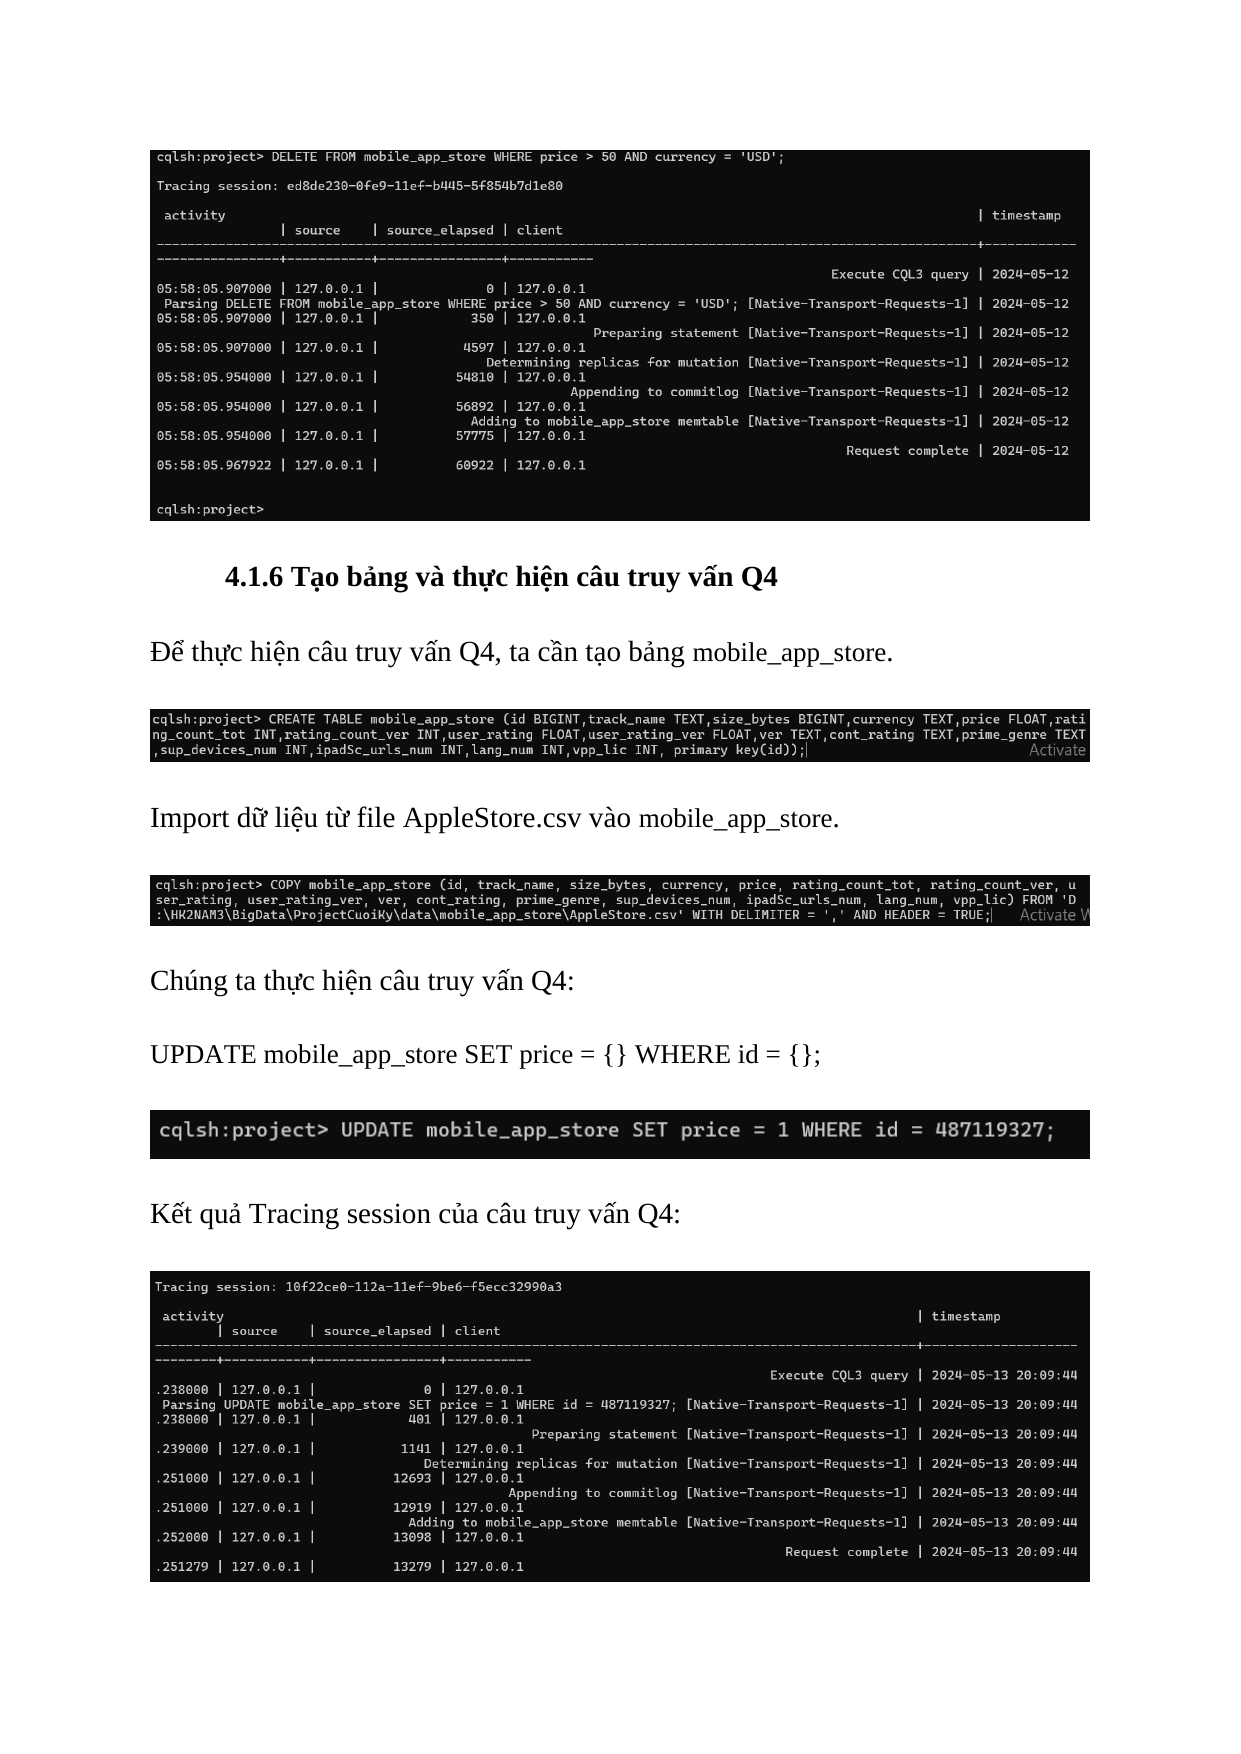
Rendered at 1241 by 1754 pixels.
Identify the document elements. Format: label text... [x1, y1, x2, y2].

picture [150, 875, 1090, 926]
picture [150, 709, 1090, 762]
subtitle 4.1.6 Tạo bảng và thực hiện câu truy vấn Q4 [225, 559, 1090, 592]
picture [150, 150, 1090, 521]
text Để thực hiện câu truy vấn Q4, ta cần tạo bảng mobile_app_store. [150, 634, 1090, 668]
text UPDATE mobile_app_store SET price = {} WHERE id = {}; [150, 1038, 1090, 1070]
picture [150, 1110, 1090, 1159]
picture [150, 1271, 1090, 1582]
text Import dữ liệu từ file AppleStore.csv vào mobile_app_store. [150, 800, 1090, 833]
text Chúng ta thực hiện câu truy vấn Q4: [150, 963, 1090, 997]
text Kết quả Tracing session của câu truy vấn Q4: [150, 1196, 1090, 1230]
